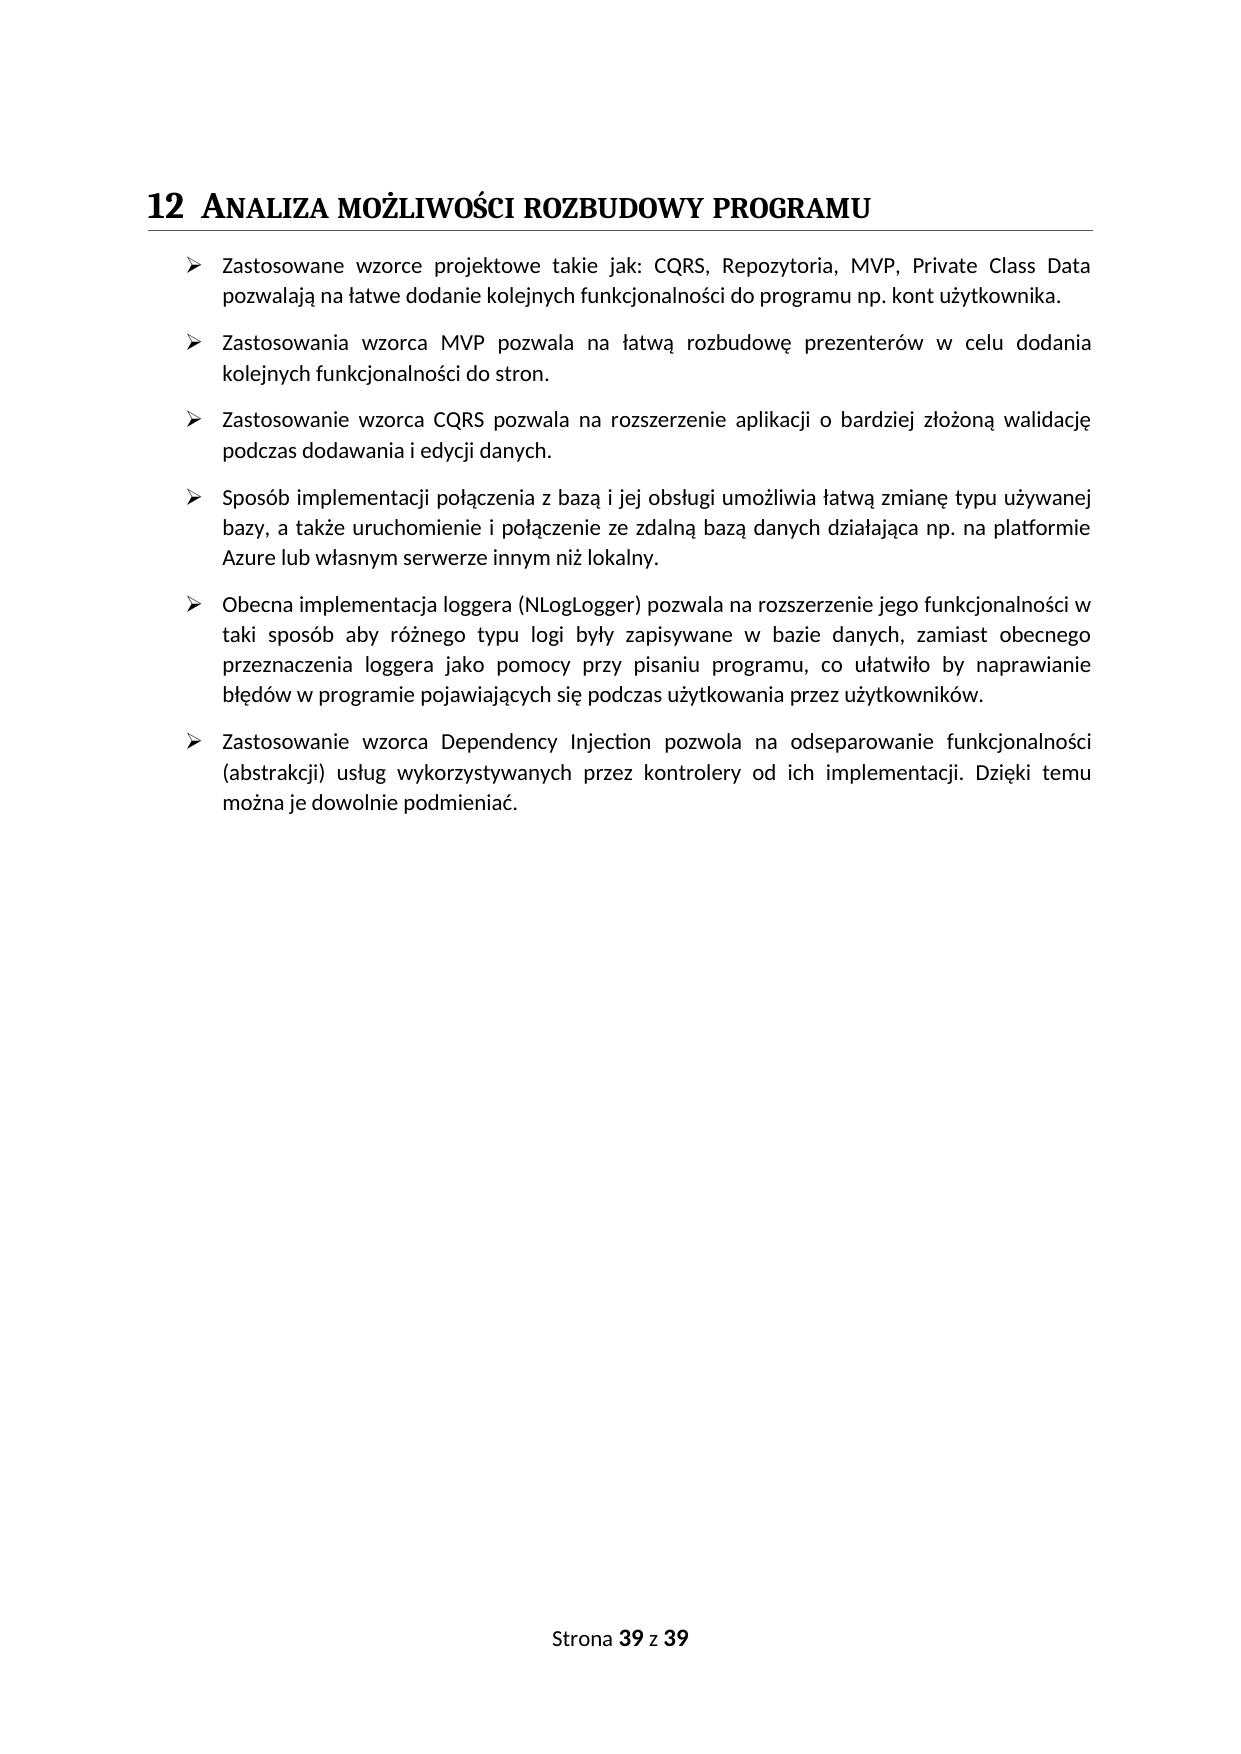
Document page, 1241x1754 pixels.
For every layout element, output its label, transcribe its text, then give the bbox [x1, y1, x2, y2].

list Obecna implementacja loggera (NLogLogger) pozwala na rozszerzenie jego funkcjonalności w taki sposób aby różnego typu logi były zapisywane w bazie danych, zamiast obecnego przeznaczenia loggera jako pomocy przy pisaniu programu, co ułatwiło by naprawianie błędów w programie pojawiających się podczas użytkowania przez użytkowników. [185, 590, 1093, 709]
list Zastosowania wzorca MVP pozwala na łatwą rozbudowę prezenterów w celu dodania kolejnych funkcjonalności do stron. [185, 328, 1093, 387]
list Zastosowanie wzorca CQRS pozwala na rozszerzenie aplikacji o bardziej złożoną walidację podczas dodawania i edycji danych. [185, 406, 1093, 464]
list Zastosowane wzorce projektowe takie jak: CQRS, Repozytoria, MVP, Private Class Data pozwalają na łatwe dodanie kolejnych funkcjonalności do programu np. kont użytkownika. [185, 251, 1093, 310]
subtitle Analiza możliwości rozbudowy programu [148, 185, 1093, 230]
list Sposób implementacji połączenia z bazą i jej obsługi umożliwia łatwą zmianę typu używanej bazy, a także uruchomienie i połączenie ze zdalną bazą danych działająca np. na platformie Azure lub własnym serwerze innym niż lokalny. [185, 483, 1093, 571]
list Zastosowanie wzorca Dependency Injection pozwola na odseparowanie funkcjonalności (abstrakcji) usług wykorzystywanych przez kontrolery od ich implementacji. Dzięki temu można je dowolnie podmieniać. [185, 727, 1093, 816]
